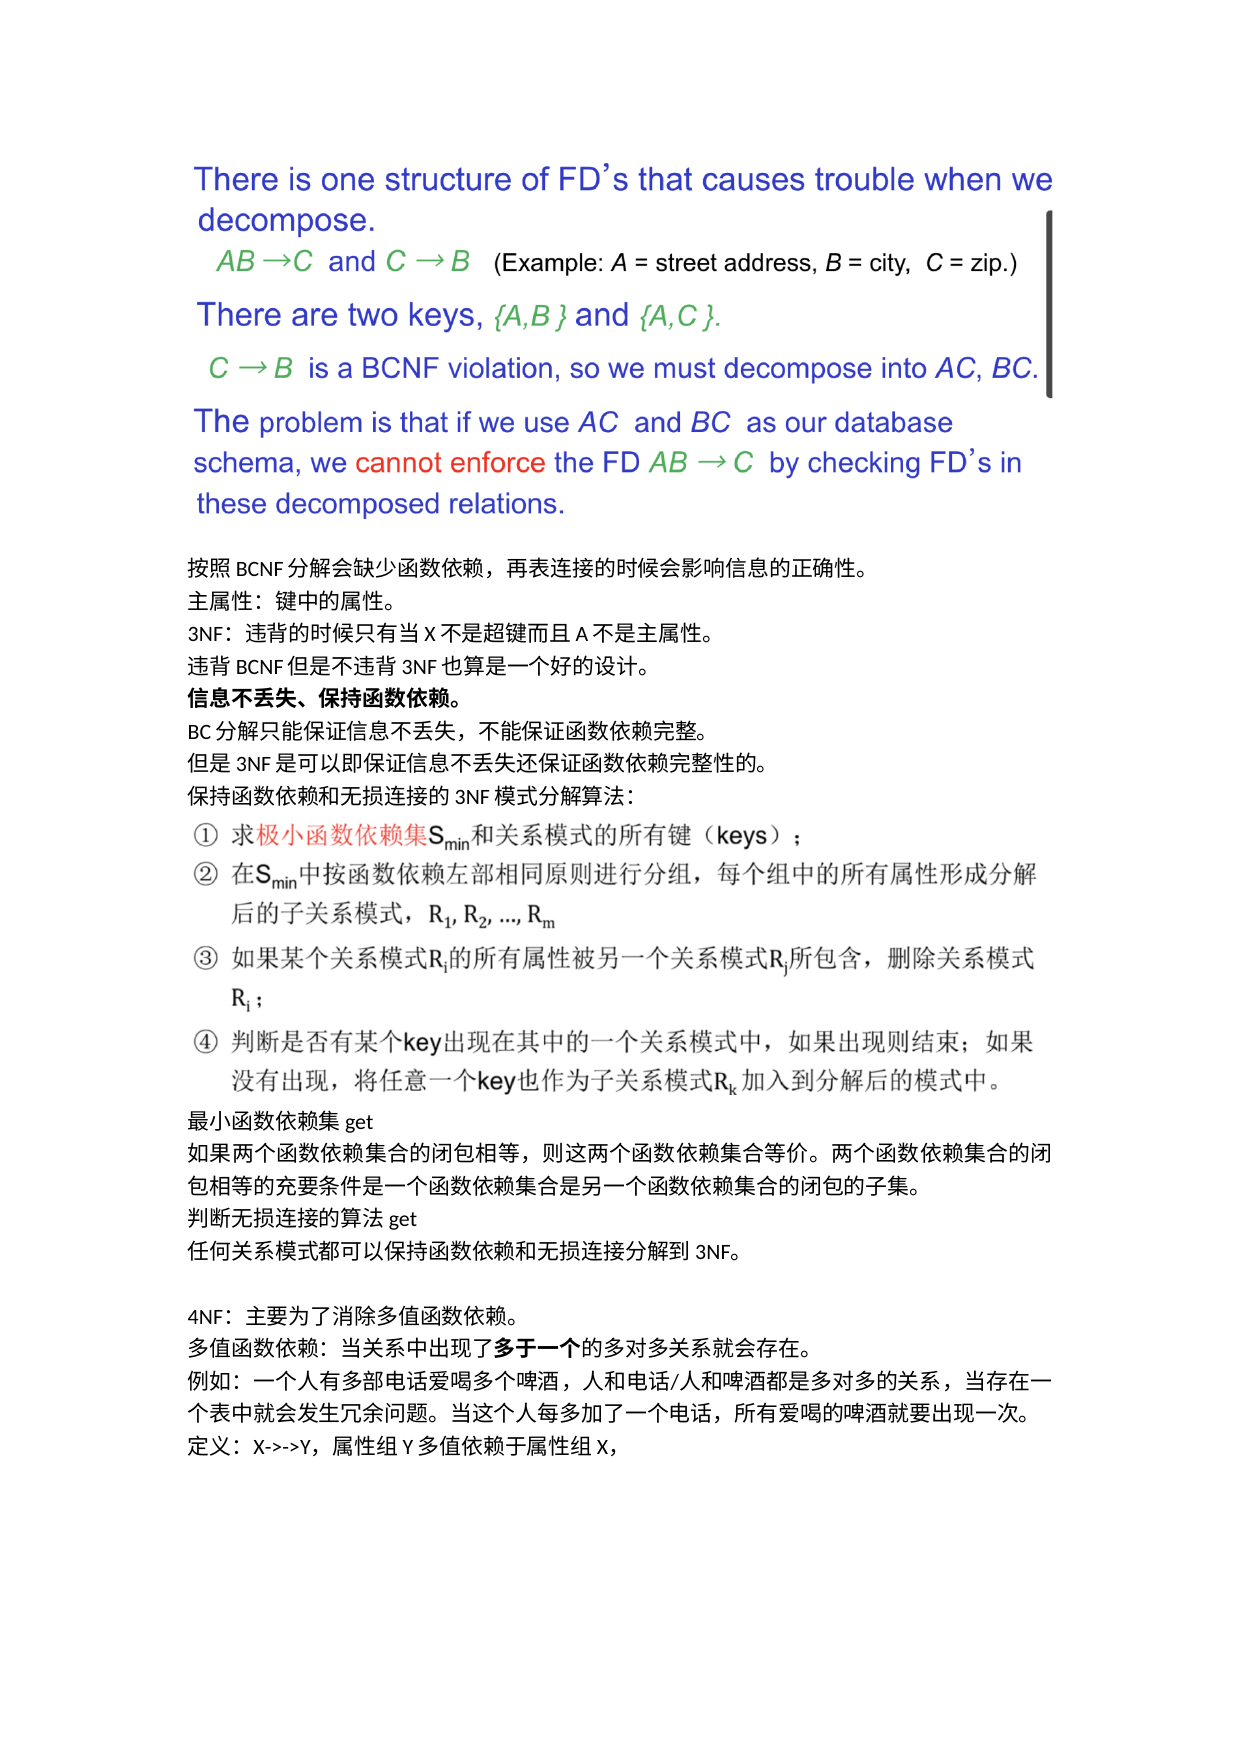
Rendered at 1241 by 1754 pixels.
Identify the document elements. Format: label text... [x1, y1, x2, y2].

list 任何关系模式都可以保持函数依赖和无损连接分解到3NF。 [187, 1234, 1053, 1267]
list 主属性：键中的属性。 [187, 584, 1053, 617]
list 违背BCNF但是不违背3NF也算是一个好的设计。 [187, 649, 1053, 682]
picture [187, 812, 1052, 1095]
list 例如：一个人有多部电话爱喝多个啤酒，人和电话/人和啤酒都是多对多的关系，当存在一个表中就会发生冗余问题。当这个人每多加了一个电话，所有爱喝的啤酒就要出现一次。 [187, 1364, 1053, 1429]
list 保持函数依赖和无损连接的3NF模式分解算法： [187, 779, 1053, 812]
list BC分解只能保证信息不丢失，不能保证函数依赖完整。 [187, 714, 1053, 747]
list 判断无损连接的算法get [187, 1202, 1053, 1234]
list 3NF：违背的时候只有当X不是超键而且A不是主属性。 [187, 617, 1053, 649]
picture [187, 162, 1053, 524]
list 最小函数依赖集get [187, 1104, 1053, 1137]
list 但是3NF是可以即保证信息不丢失还保证函数依赖完整性的。 [187, 747, 1053, 779]
list 信息不丢失、保持函数依赖。 [187, 682, 1053, 714]
list 按照BCNF分解会缺少函数依赖，再表连接的时候会影响信息的正确性。 [187, 552, 1053, 584]
list 定义：X->->Y，属性组Y多值依赖于属性组X， [187, 1429, 1053, 1462]
list 多值函数依赖：当关系中出现了多于一个的多对多关系就会存在。 [187, 1332, 1053, 1364]
list 4NF：主要为了消除多值函数依赖。 [187, 1299, 1053, 1332]
list 如果两个函数依赖集合的闭包相等，则这两个函数依赖集合等价。两个函数依赖集合的闭包相等的充要条件是一个函数依赖集合是另一个函数依赖集合的闭包的子集。 [187, 1137, 1053, 1202]
